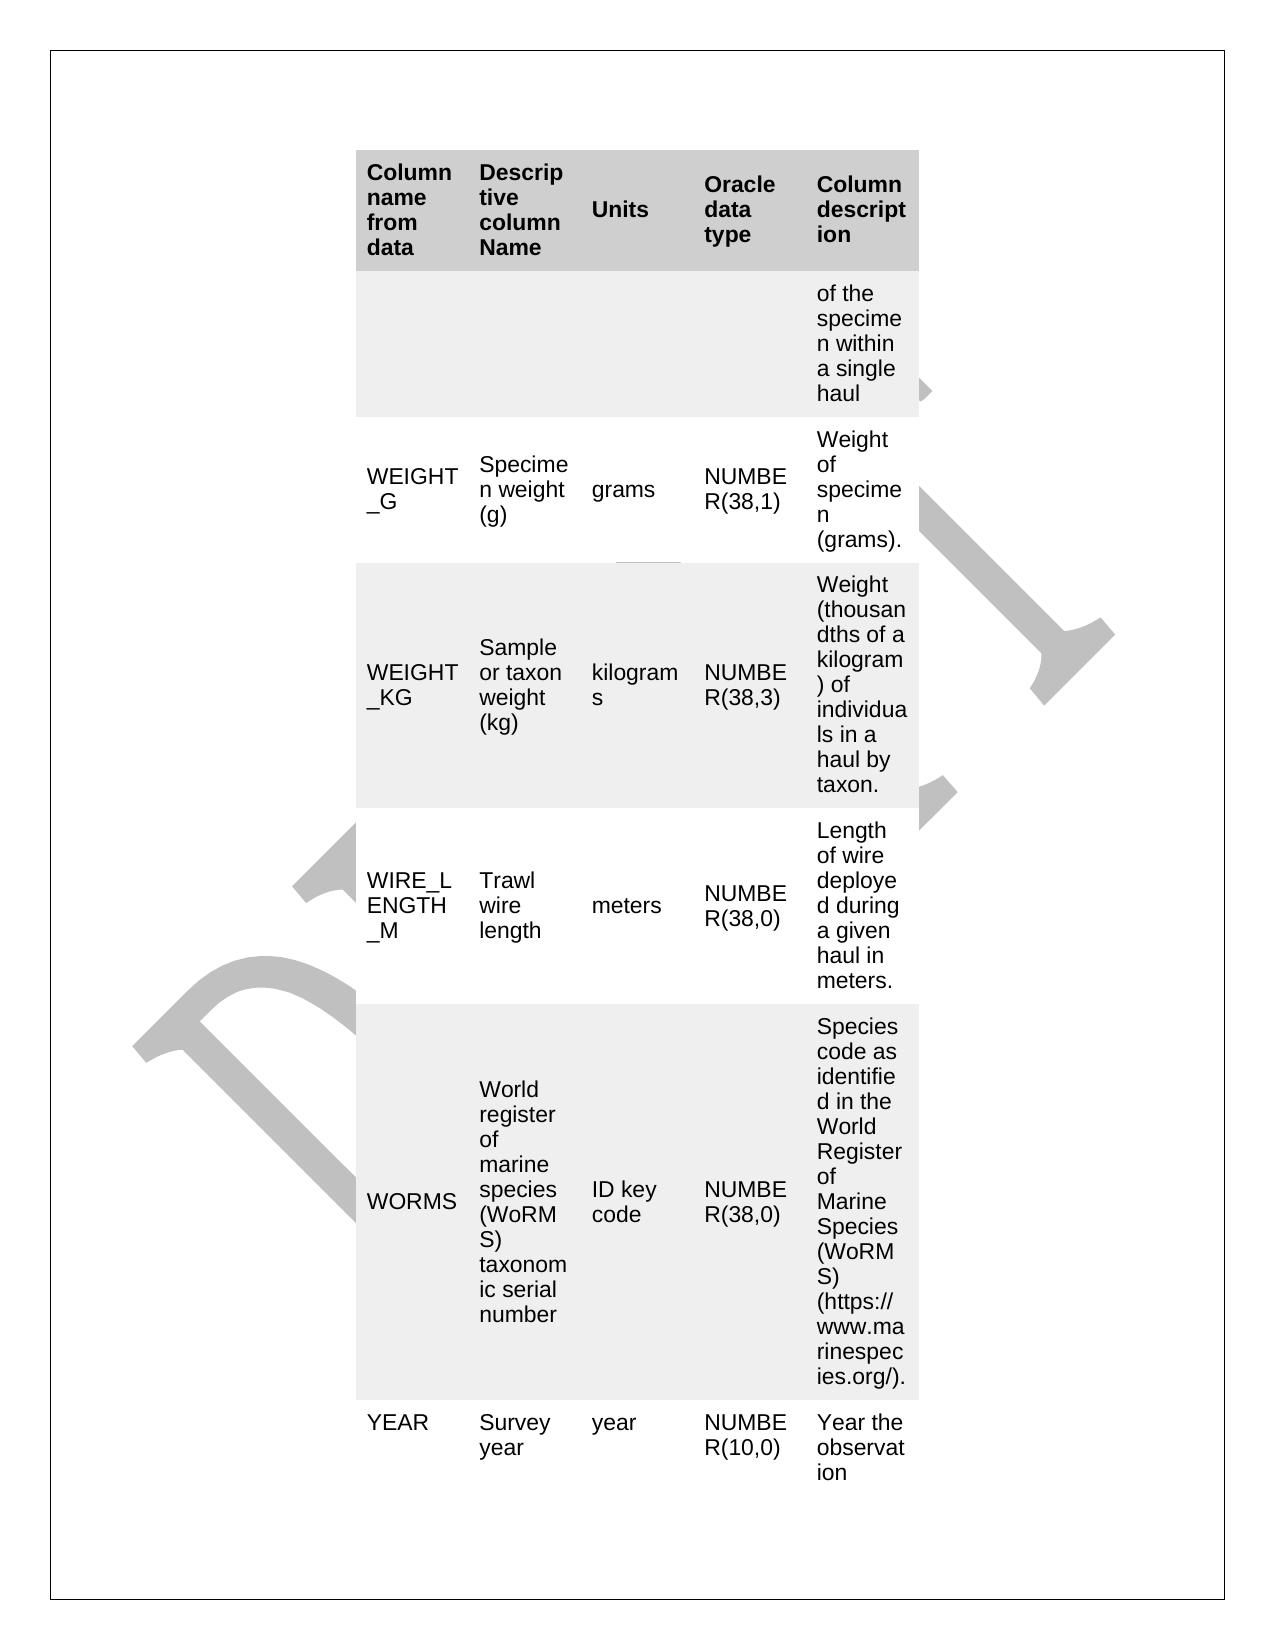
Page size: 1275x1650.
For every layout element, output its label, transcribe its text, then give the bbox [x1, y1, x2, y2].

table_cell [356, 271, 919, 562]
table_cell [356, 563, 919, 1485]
table_header Oracle data type [694, 150, 806, 271]
table_header Descriptive column Name [469, 150, 581, 271]
table_header Units [581, 150, 694, 271]
table_header Column name from data [356, 150, 469, 271]
table_header Column description [806, 150, 919, 271]
